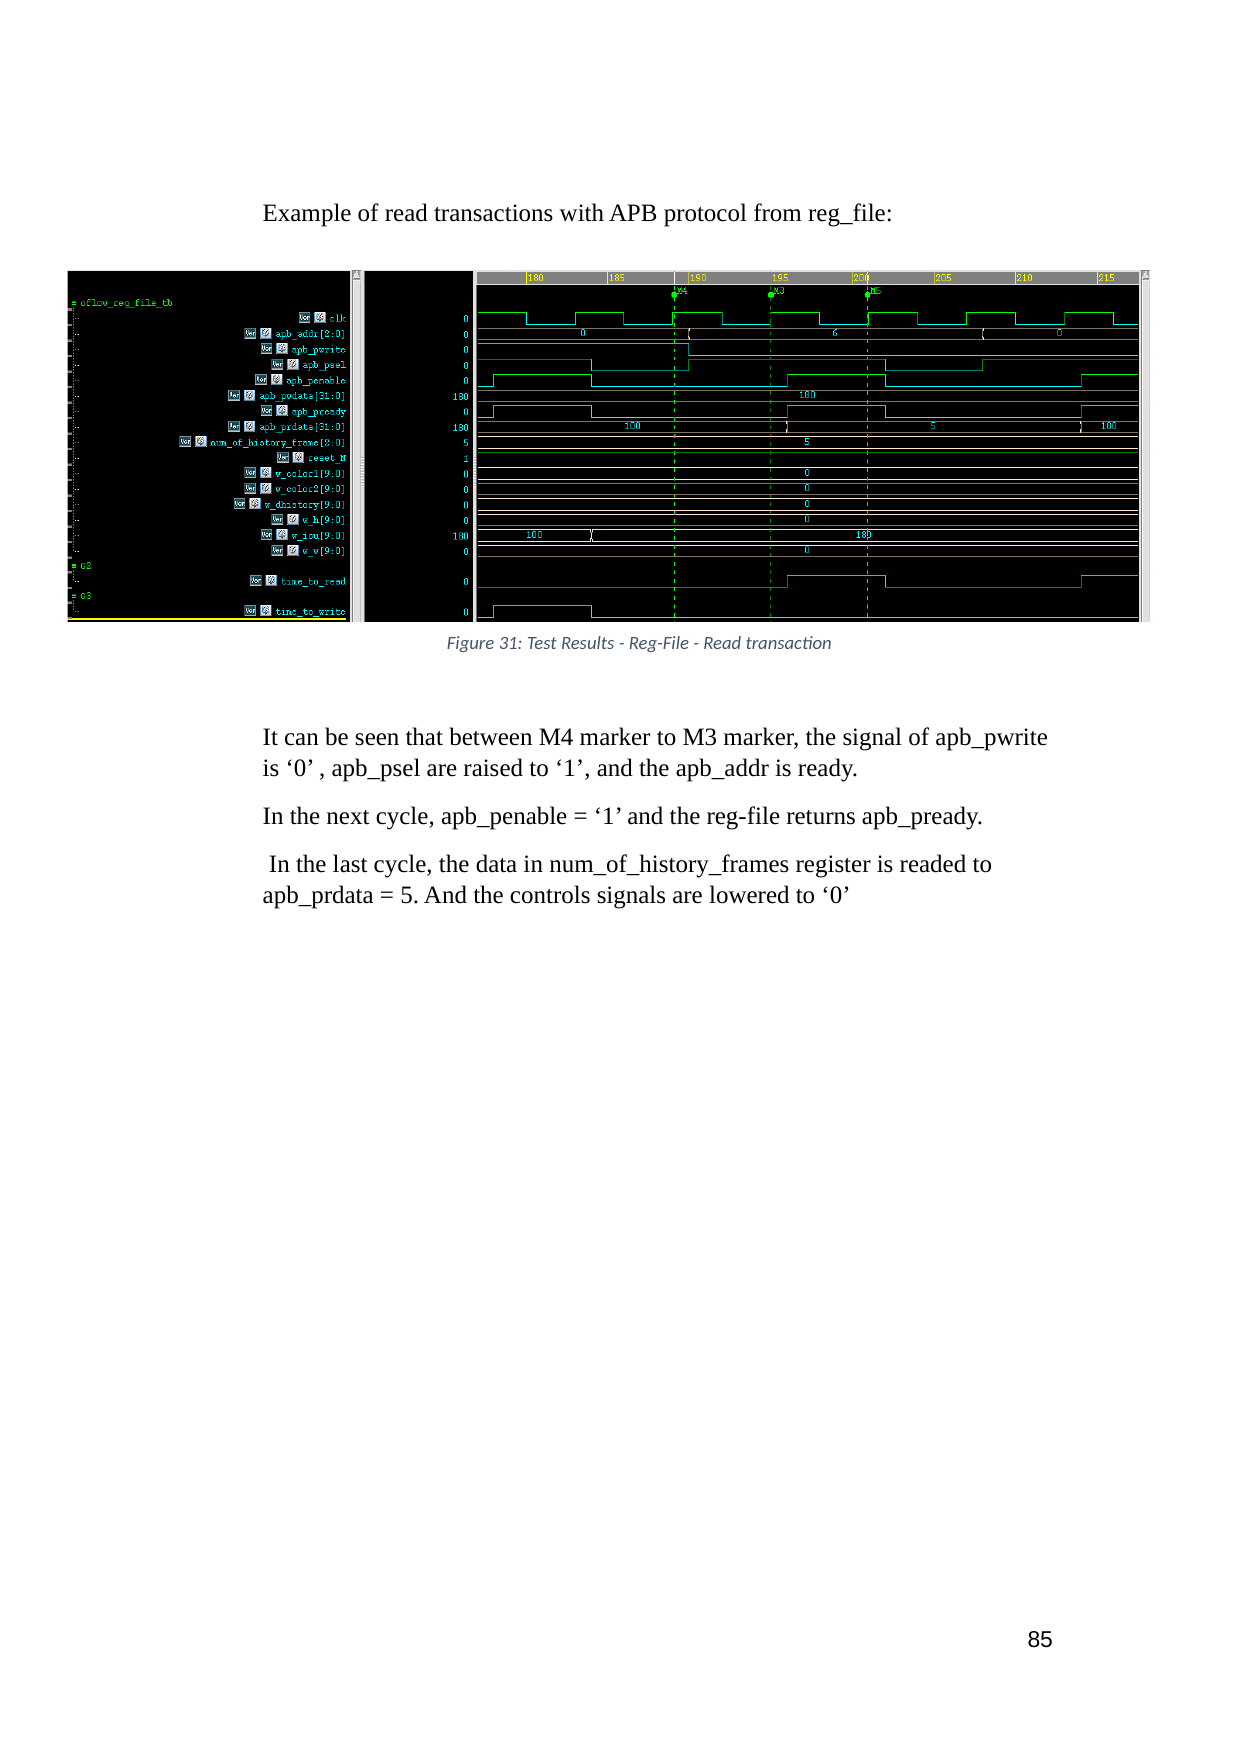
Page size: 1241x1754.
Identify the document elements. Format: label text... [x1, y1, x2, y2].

picture [67, 270, 1150, 622]
text In the last cycle, the data in num_of_history_frames register is readed to apb_prdata = 5. And the controls signals are lowered to ‘0’ [262, 849, 1053, 909]
text In the next cycle, apb_penable = ‘1’ and the reg-file returns apb_pready. [262, 801, 1053, 830]
text Example of read transactions with APB protocol from reg_file: [262, 198, 1053, 226]
text It can be seen that between M4 marker to M3 marker, the signal of apb_pwrite is ‘0’ , apb_psel are raised to ‘1’, and the apb_addr is ready. [262, 722, 1053, 782]
